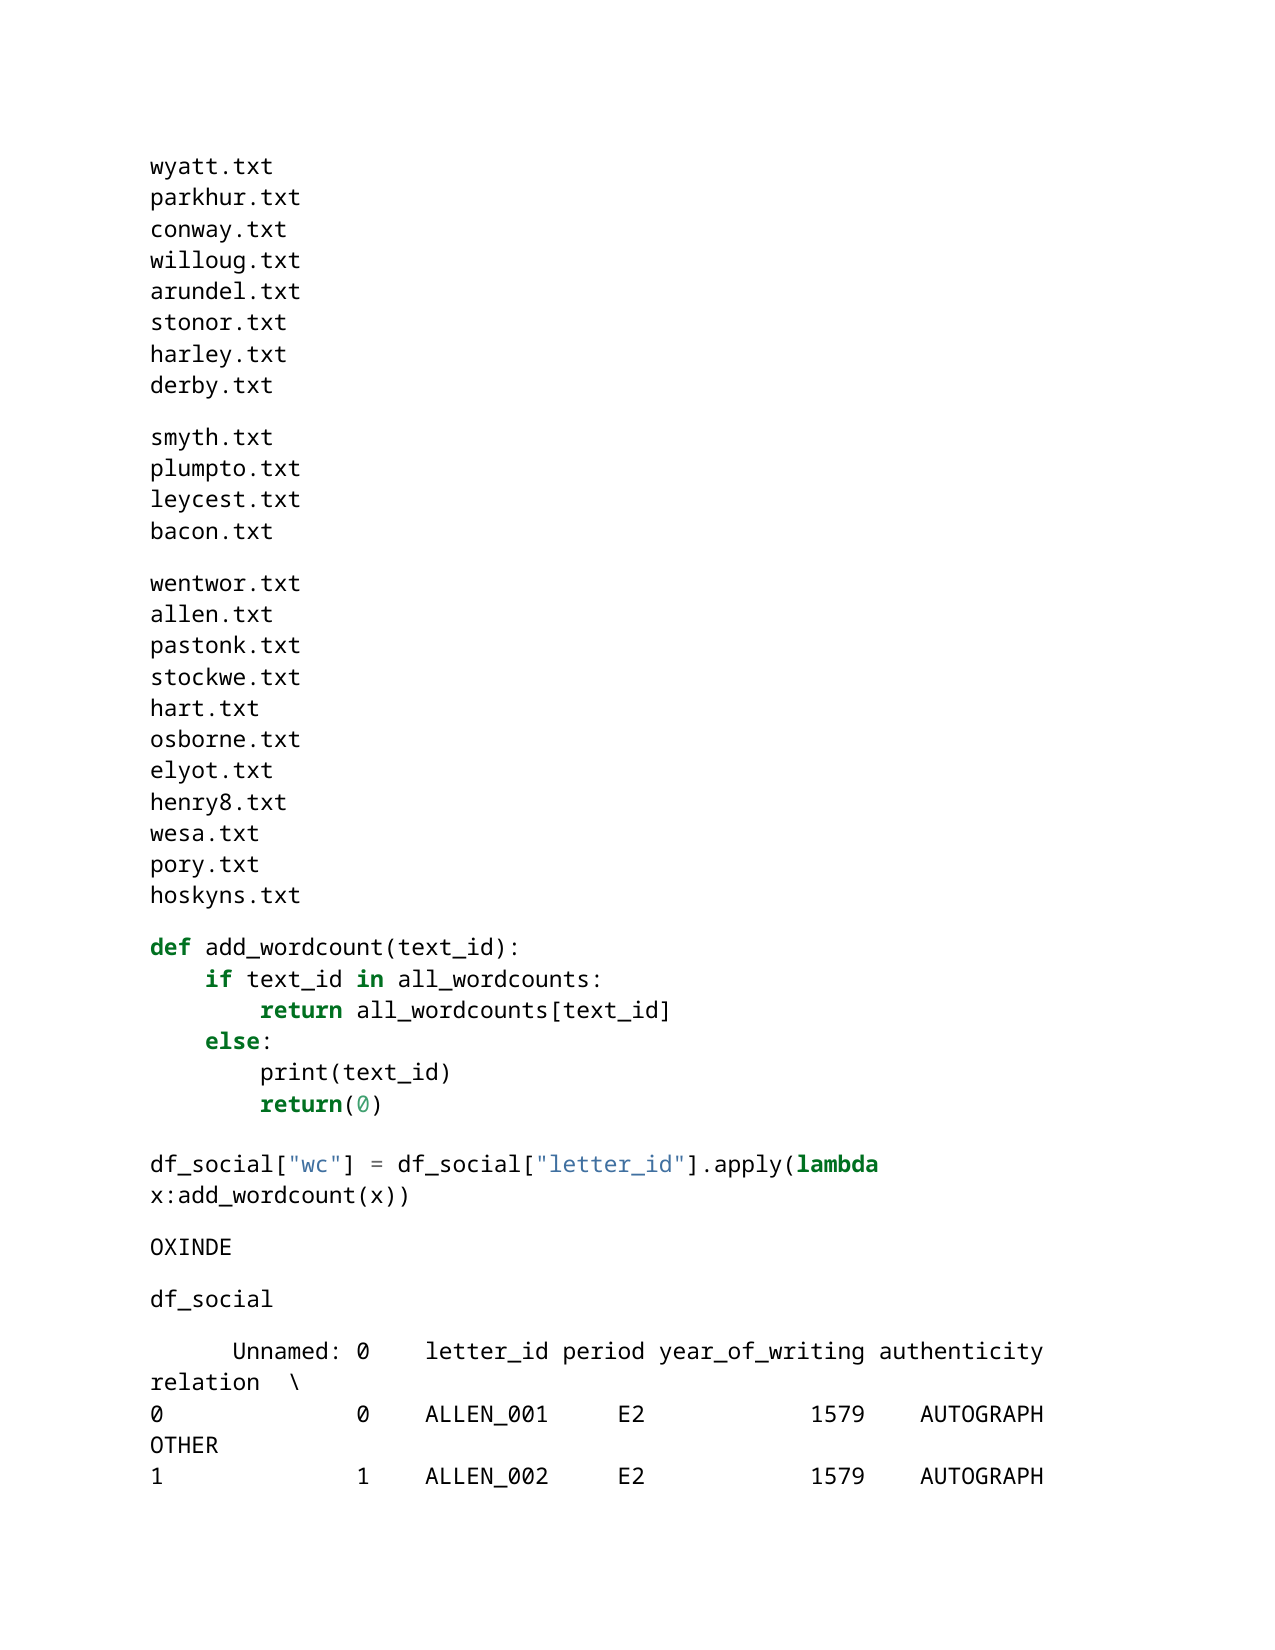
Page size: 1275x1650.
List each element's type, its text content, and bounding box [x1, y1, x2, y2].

text wyatt.txt parkhur.txt conway.txt willoug.txt arundel.txt stonor.txt harley.txt derby.txt [150, 150, 1125, 400]
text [150, 1335, 1125, 1491]
text df_social [150, 1283, 1125, 1314]
text wentwor.txt allen.txt pastonk.txt stockwe.txt hart.txt osborne.txt elyot.txt henry8.txt wesa.txt pory.txt hoskyns.txt [150, 567, 1125, 910]
text OXINDE [150, 1231, 1125, 1262]
text def add_wordcount(text_id): if text_id in all_wordcounts: return all_wordcounts[text_id] else: print(text_id) return(0) df_social["wc"] = df_social["letter_id"].apply(lambda x:add_wordcount(x)) [150, 931, 1125, 1210]
text smyth.txt plumpto.txt leycest.txt bacon.txt [150, 421, 1125, 546]
